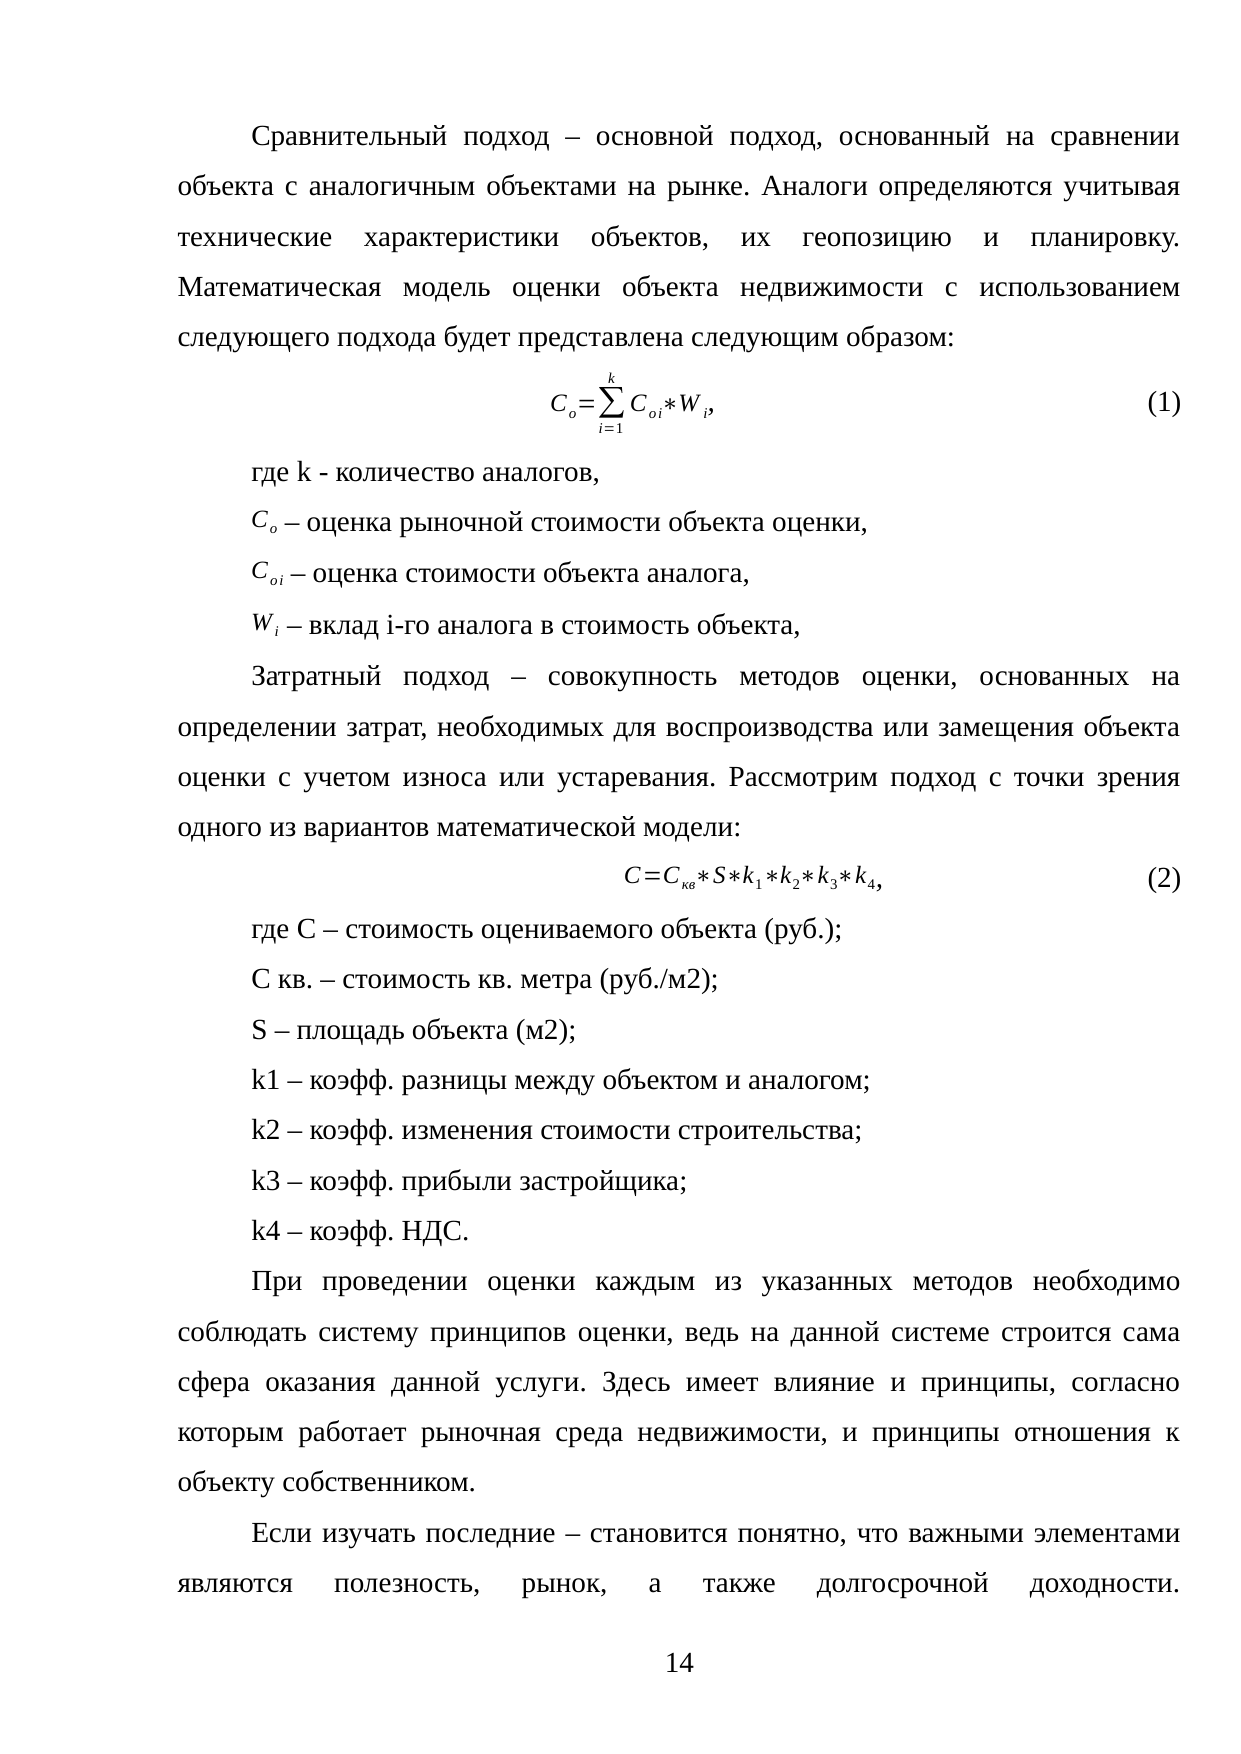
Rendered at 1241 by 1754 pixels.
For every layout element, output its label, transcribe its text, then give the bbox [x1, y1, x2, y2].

text – вклад i-го аналога в стоимость объекта, [177, 607, 1181, 642]
text При проведении оценки каждым из указанных методов необходимо соблюдать систему принципов оценки, ведь на данной системе строится сама сфера оказания данной услуги. Здесь имеет влияние и принципы, согласно которым работает рыночная среда недвижимости, и принципы отношения к объекту собственником. [177, 1263, 1181, 1498]
text k4 – коэфф. НДС. [177, 1213, 1181, 1247]
text k3 – коэфф. прибыли застройщика; [177, 1163, 1181, 1196]
text S – площадь объекта (м2); [177, 1012, 1181, 1045]
text Сравнительный подход – основной подход, основанный на сравнении объекта с аналогичным объектами на рынке. Аналоги определяются учитывая технические характеристики объектов, их геопозицию и планировку. Математическая модель оценки объекта недвижимости с использованием следующего подхода будет представлена следующим образом: [177, 118, 1181, 353]
text – оценка стоимости объекта аналога, [177, 556, 1181, 590]
text k1 – коэфф. разницы между объектом и аналогом; [177, 1062, 1181, 1096]
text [177, 1515, 1181, 1599]
text С кв. – стоимость кв. метра (руб./м2); [177, 961, 1181, 995]
text где k - количество аналогов, [177, 454, 1181, 487]
text – оценка рыночной стоимости объекта оценки, [177, 504, 1181, 539]
text k2 – коэфф. изменения стоимости строительства; [177, 1112, 1181, 1146]
text где C – стоимость оцениваемого объекта (руб.); [177, 911, 1181, 945]
text Затратный подход – совокупность методов оценки, основанных на определении затрат, необходимых для воспроизводства или замещения объекта оценки с учетом износа или устаревания. Рассмотрим подход с точки зрения одного из вариантов математической модели: [177, 658, 1181, 843]
text , (2) [177, 860, 1181, 894]
text , (1) [177, 370, 1181, 437]
